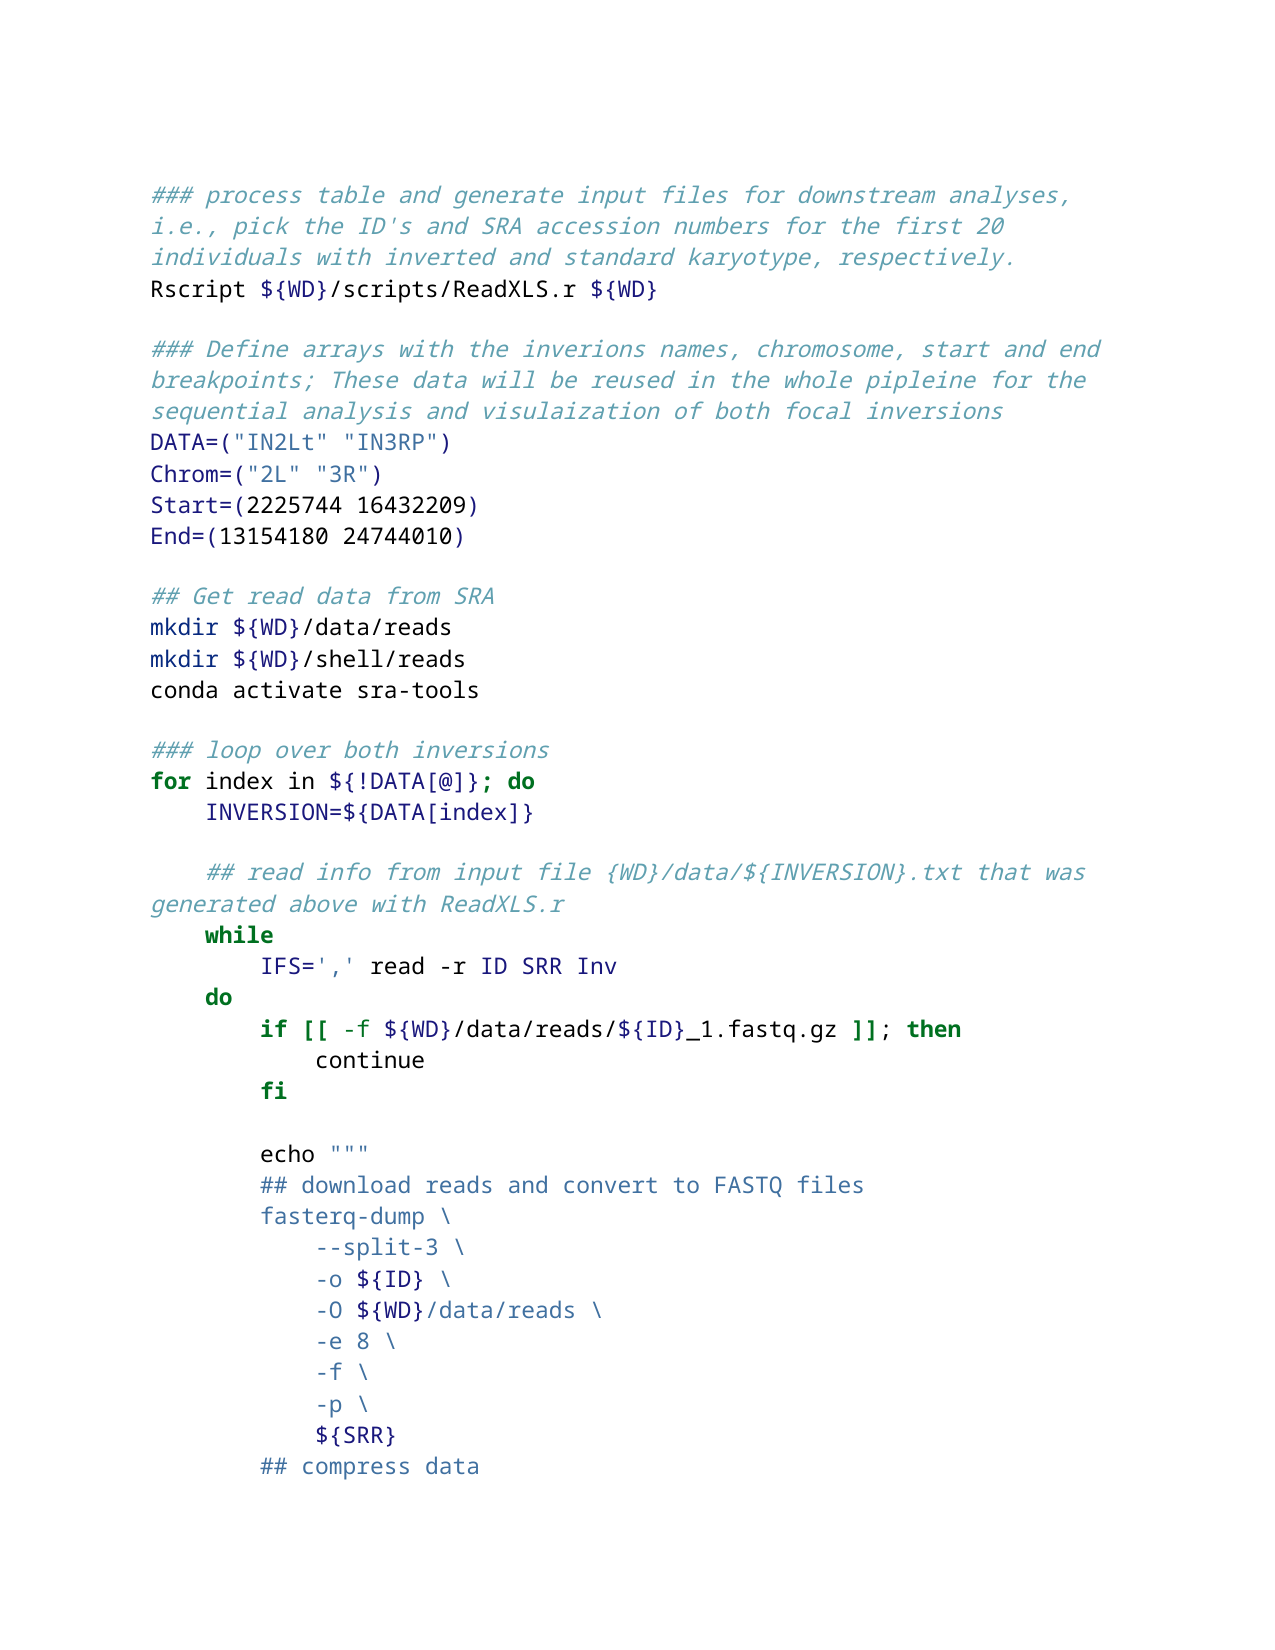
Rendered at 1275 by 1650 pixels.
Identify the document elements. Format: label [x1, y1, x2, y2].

text [150, 150, 1125, 1481]
